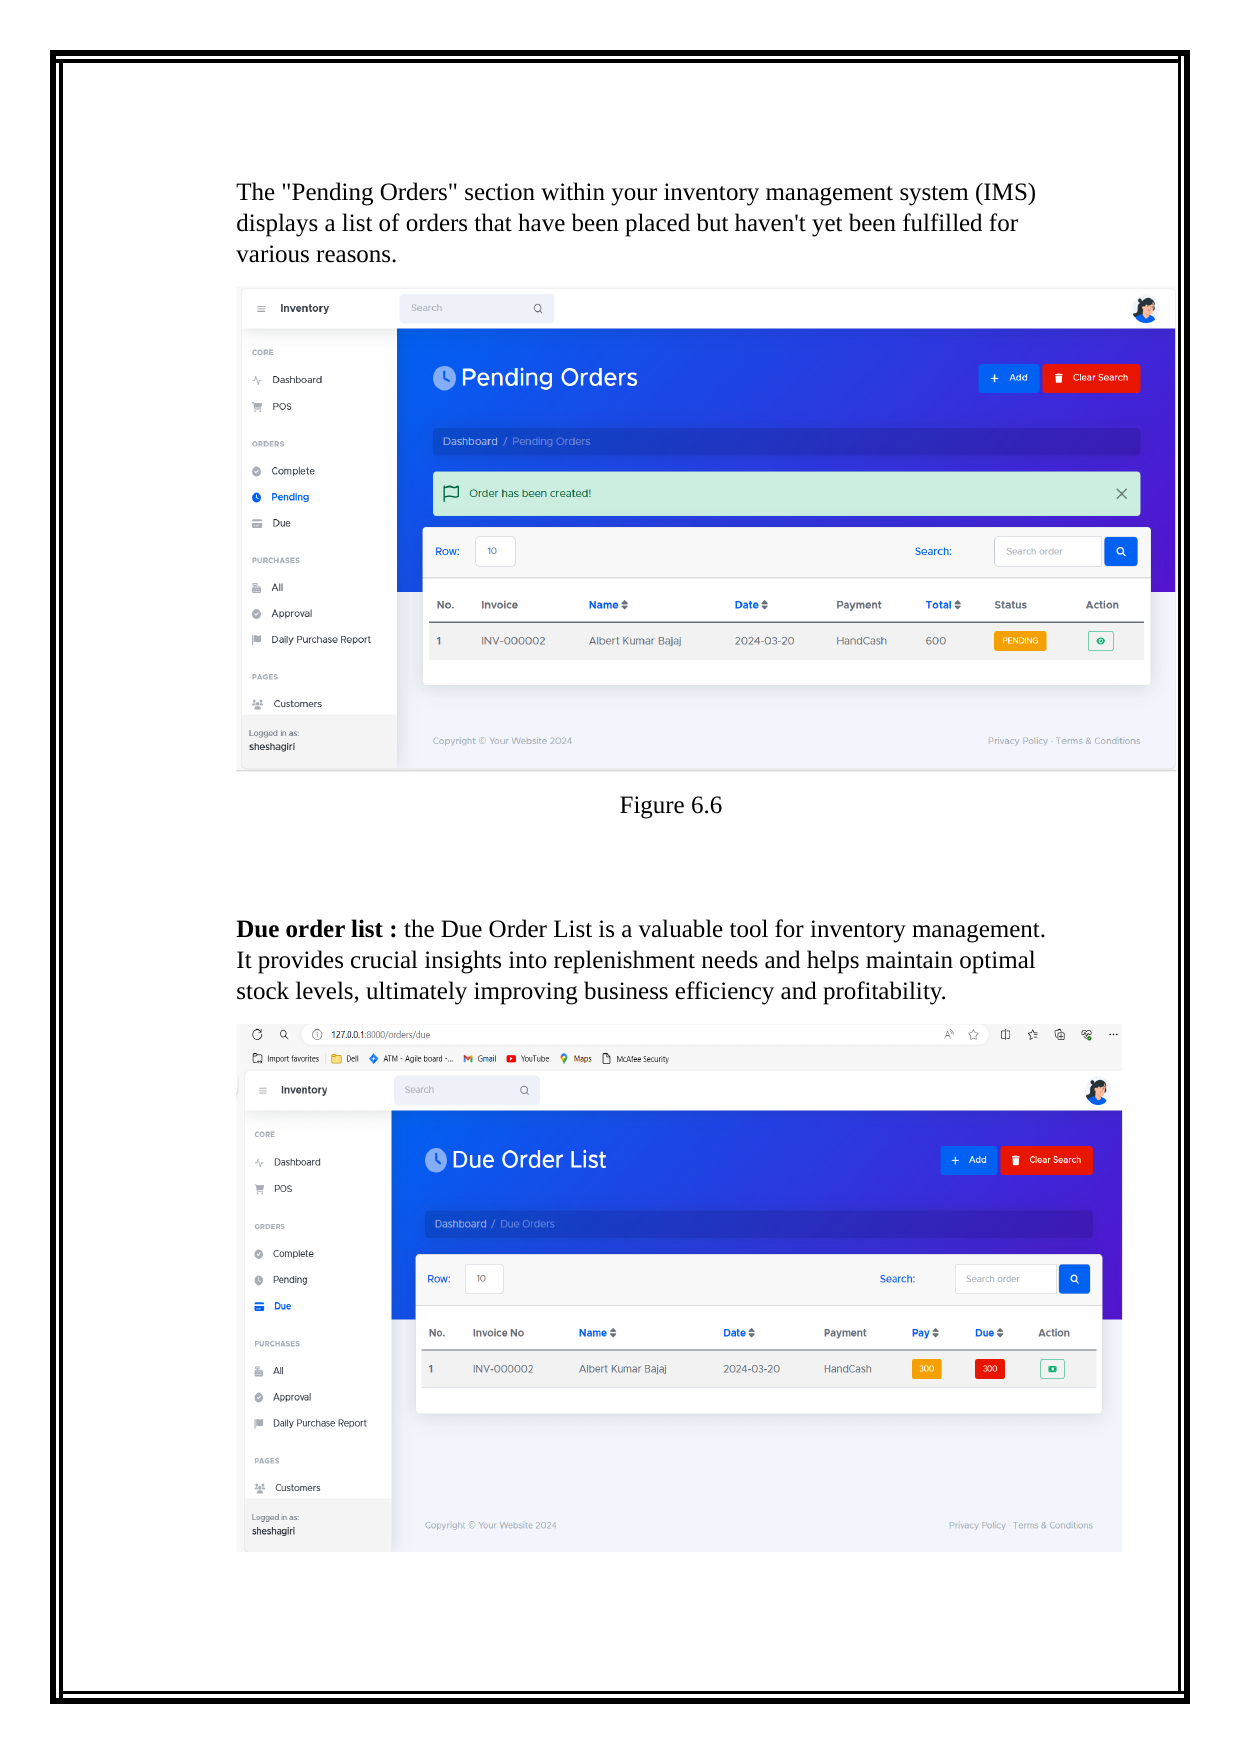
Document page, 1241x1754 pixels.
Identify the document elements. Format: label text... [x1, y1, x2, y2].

text Due order list : the Due Order List is a valuable tool for inventory management. It provides crucial insights into replenishment needs and helps maintain optimal stock levels, ultimately improving business efficiency and profitability. [236, 914, 1063, 1005]
picture [236, 1024, 1123, 1552]
picture [236, 286, 1177, 772]
text The "Pending Orders" section within your inventory management system (IMS) displays a list of orders that have been placed but haven't yet been fulfilled for various reasons. [236, 177, 1063, 268]
text Figure 6.6 [278, 790, 1063, 819]
